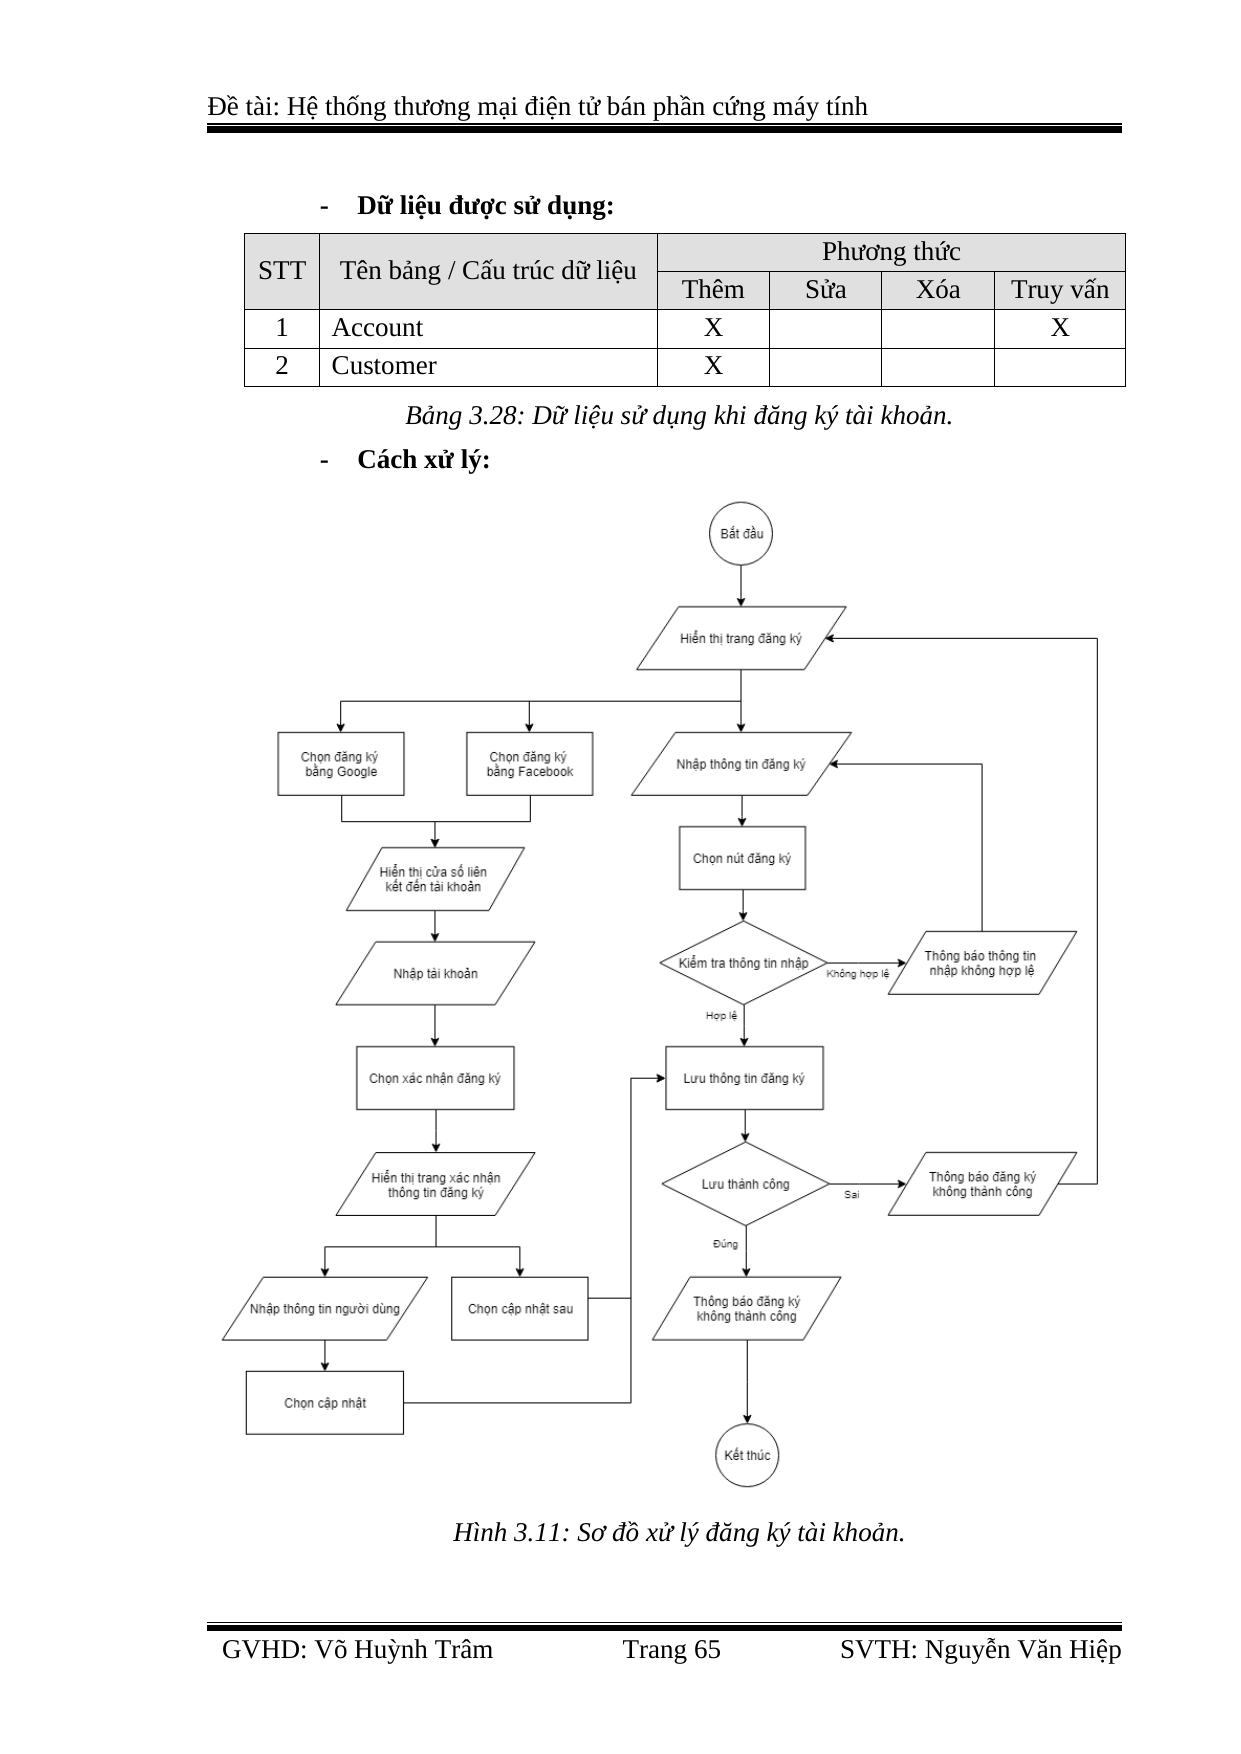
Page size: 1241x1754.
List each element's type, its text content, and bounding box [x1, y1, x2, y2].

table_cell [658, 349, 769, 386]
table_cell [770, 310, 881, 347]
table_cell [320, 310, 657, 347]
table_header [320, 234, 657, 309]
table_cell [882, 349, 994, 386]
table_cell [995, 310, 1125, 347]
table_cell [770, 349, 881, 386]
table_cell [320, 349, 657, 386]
picture [207, 486, 1122, 1504]
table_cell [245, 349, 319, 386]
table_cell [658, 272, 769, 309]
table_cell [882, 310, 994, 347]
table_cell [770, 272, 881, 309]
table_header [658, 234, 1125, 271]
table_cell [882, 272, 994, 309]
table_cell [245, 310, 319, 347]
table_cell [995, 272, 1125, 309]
list Dữ liệu được sử dụng: [319, 189, 1122, 221]
list Cách xử lý: [319, 443, 1122, 474]
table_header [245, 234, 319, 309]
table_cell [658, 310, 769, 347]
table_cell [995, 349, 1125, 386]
